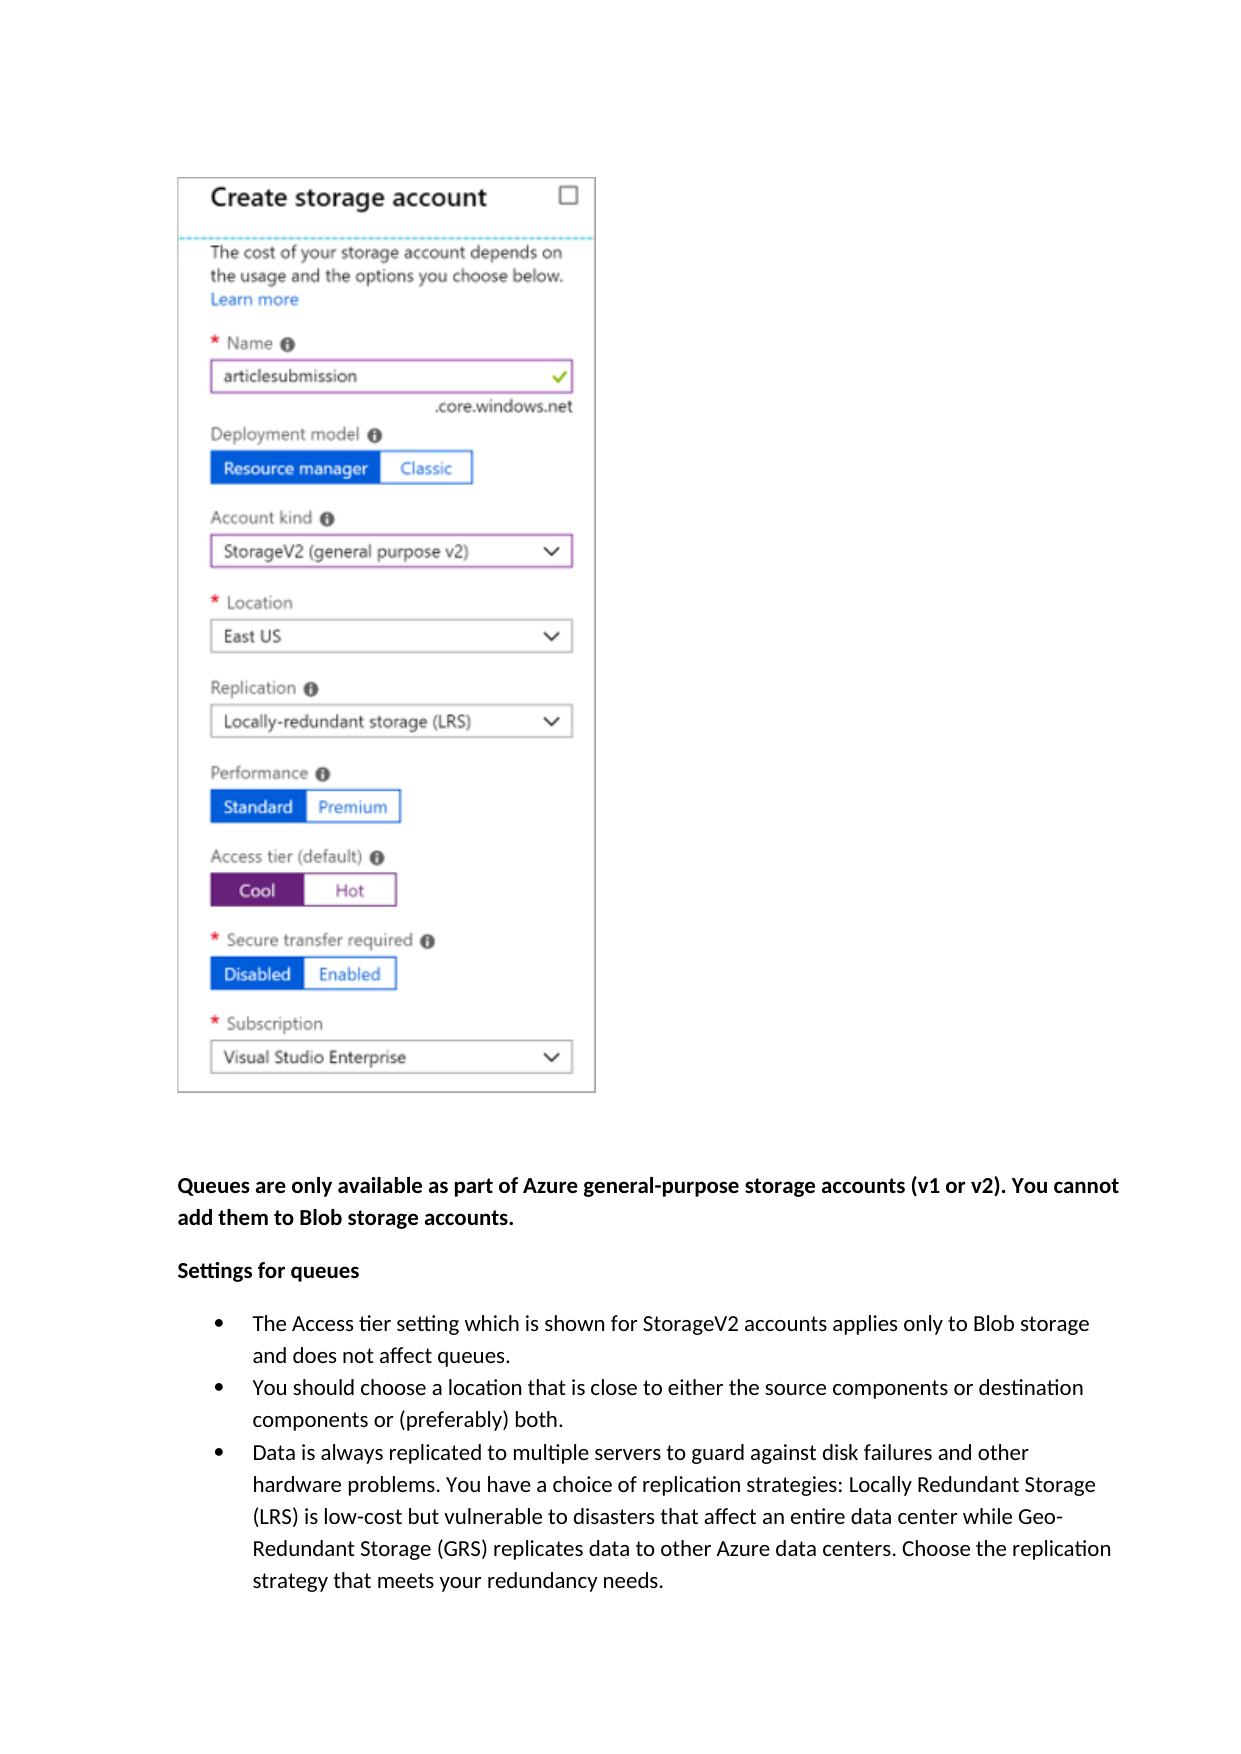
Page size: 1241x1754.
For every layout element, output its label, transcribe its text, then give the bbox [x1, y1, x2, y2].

list The Access tier setting which is shown for StorageV2 accounts applies only to Blob storage and does not affect queues. [215, 1309, 1122, 1369]
list Data is always replicated to multiple servers to guard against disk failures and other hardware problems. You have a choice of replication strategies: Locally Redundant Storage (LRS) is low-cost but vulnerable to disasters that affect an entire data center while Geo-Redundant Storage (GRS) replicates data to other Azure data centers. Choose the replication strategy that meets your redundancy needs. [215, 1438, 1122, 1594]
list You should choose a location that is close to either the source components or destination components or (preferably) both. [215, 1373, 1122, 1434]
text Settings for queues [177, 1256, 1122, 1284]
text Queues are only available as part of Azure general-purpose storage accounts (v1 or v2). You cannot add them to Blob storage accounts. [177, 1171, 1122, 1231]
picture [177, 177, 596, 1093]
